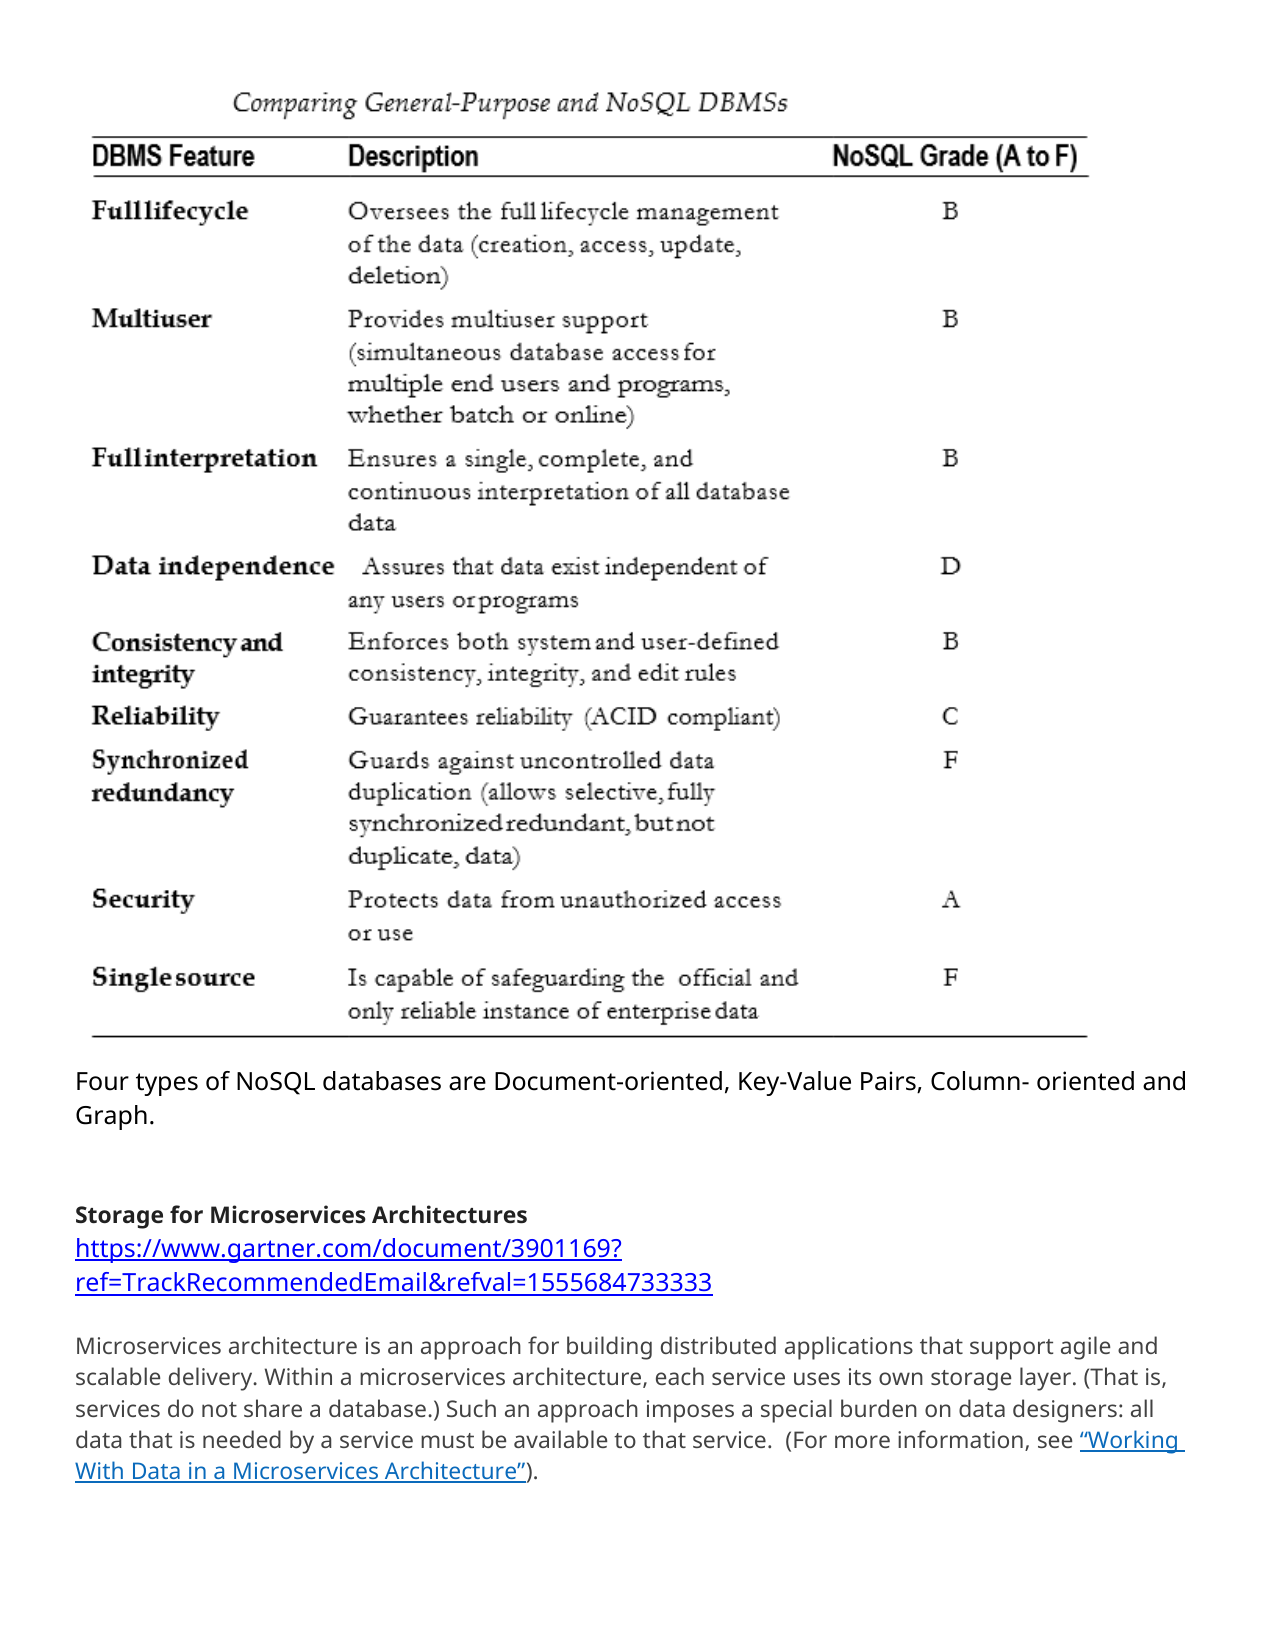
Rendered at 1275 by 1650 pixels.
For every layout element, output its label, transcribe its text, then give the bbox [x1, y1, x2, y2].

text https://www.gartner.com/document/3901169?ref=TrackRecommendedEmail&refval=1555684733333 [75, 1231, 1200, 1299]
text Microservices architecture is an approach for building distributed applications that support agile and scalable delivery. Within a microservices architecture, each service uses its own storage layer. (That is, services do not share a database.) Such an approach imposes a special burden on data designers: all data that is needed by a service must be available to that service. (For more information, see “Working With Data in a Microservices Architecture”). [75, 1330, 1200, 1486]
text Four types of NoSQL databases are Document-oriented, Key-Value Pairs, Column- oriented and Graph. [75, 1063, 1200, 1131]
text Storage for Microservices Architectures [75, 1199, 1200, 1231]
picture [75, 75, 1094, 1047]
